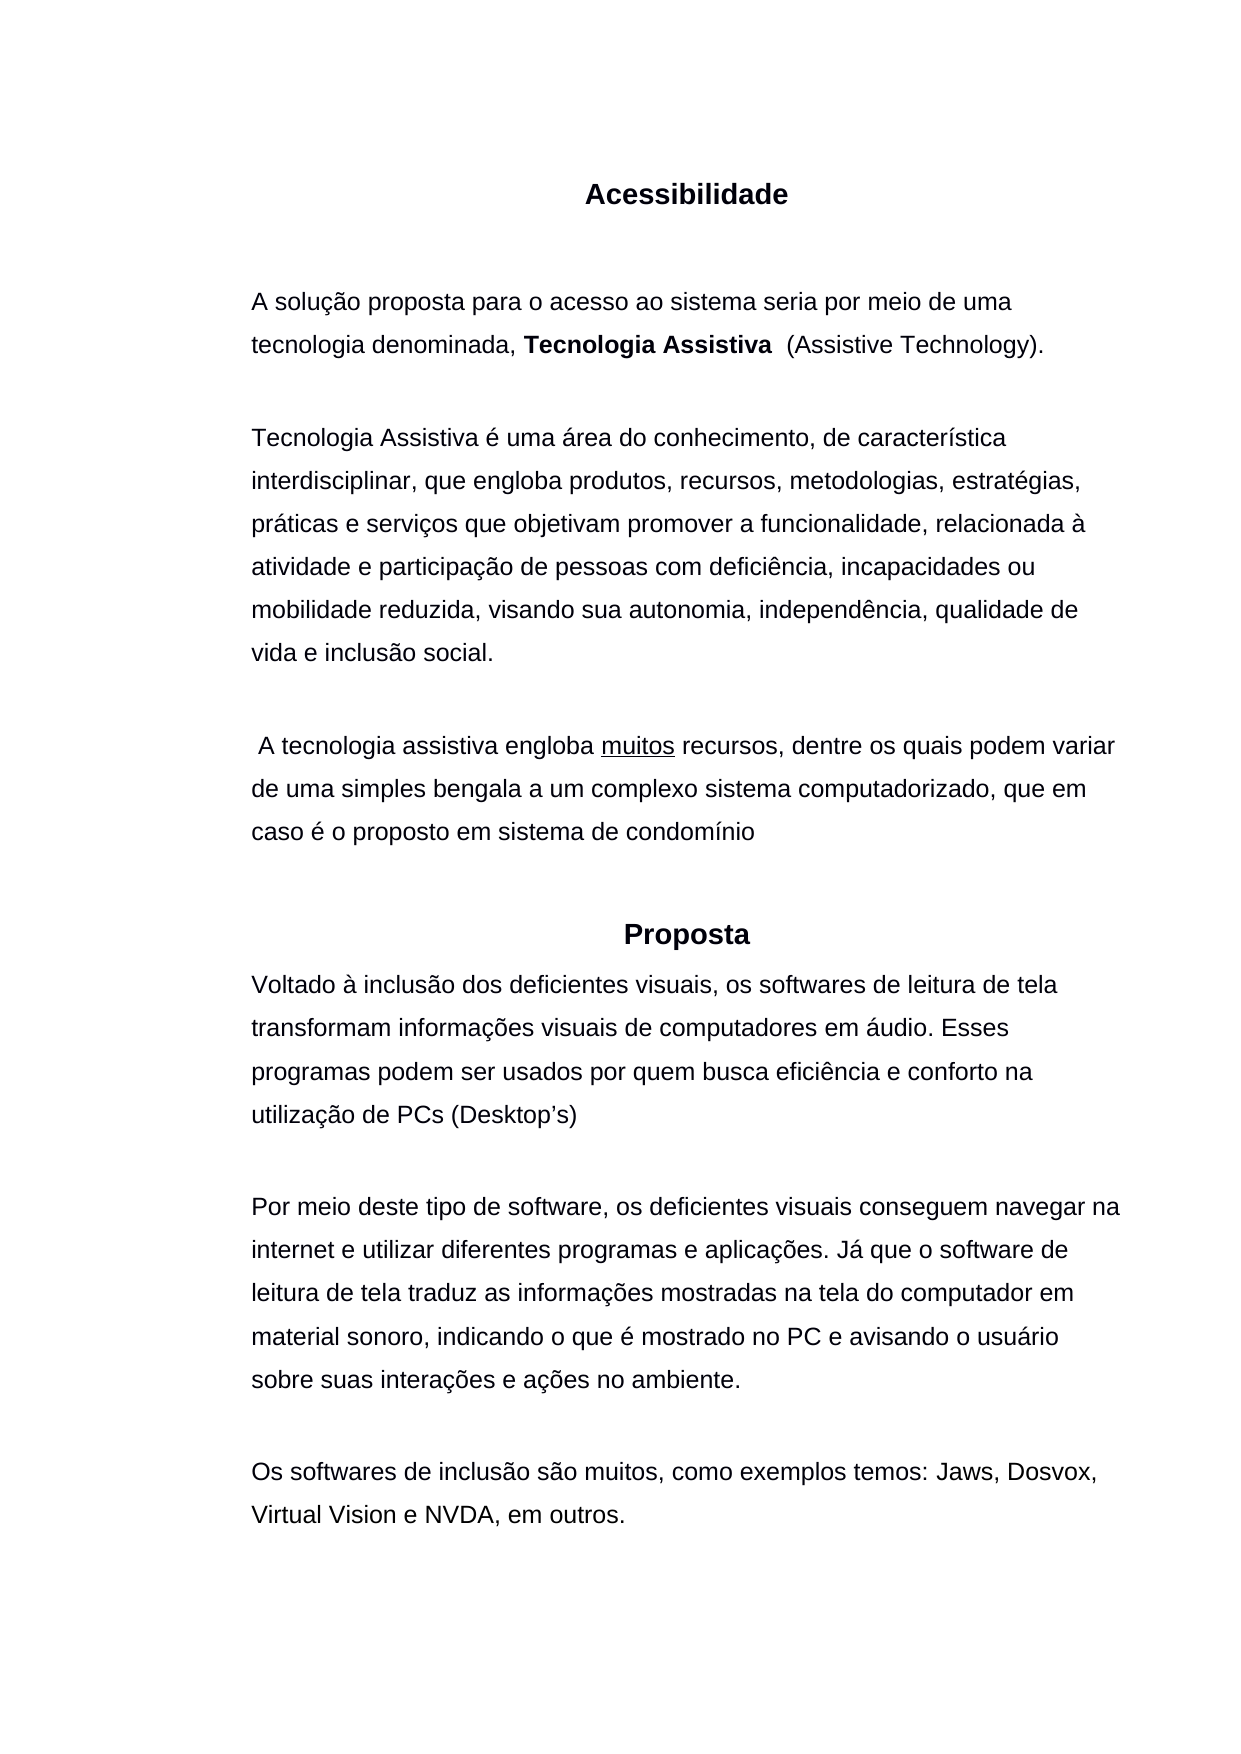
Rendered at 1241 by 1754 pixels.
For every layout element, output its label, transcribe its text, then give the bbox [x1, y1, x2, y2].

text Tecnologia Assistiva é uma área do conhecimento, de característica interdisciplinar, que engloba produtos, recursos, metodologias, estratégias, práticas e serviços que objetivam promover a funcionalidade, relacionada à atividade e participação de pessoas com deficiência, incapacidades ou mobilidade reduzida, visando sua autonomia, independência, qualidade de vida e inclusão social. [251, 423, 1122, 667]
text Acessibilidade [251, 177, 1122, 211]
text Proposta [251, 917, 1122, 950]
text Por meio deste tipo de software, os deficientes visuais conseguem navegar na internet e utilizar diferentes programas e aplicações. Já que o software de leitura de tela traduz as informações mostradas na tela do computador em material sonoro, indicando o que é mostrado no PC e avisando o usuário sobre suas interações e ações no ambiente. [251, 1192, 1122, 1393]
text A tecnologia assistiva engloba muitos recursos, dentre os quais podem variar de uma simples bengala a um complexo sistema computadorizado, que em caso é o proposto em sistema de condomínio [251, 731, 1122, 846]
text Voltado à inclusão dos deficientes visuais, os softwares de leitura de tela transformam informações visuais de computadores em áudio. Esses programas podem ser usados por quem busca eficiência e conforto na utilização de PCs (Desktop’s) [251, 970, 1122, 1128]
text Os softwares de inclusão são muitos, como exemplos temos: Jaws, Dosvox, Virtual Vision e NVDA, em outros. [251, 1457, 1122, 1529]
text A solução proposta para o acesso ao sistema seria por meio de uma tecnologia denominada, Tecnologia Assistiva (Assistive Technology). [251, 287, 1122, 359]
